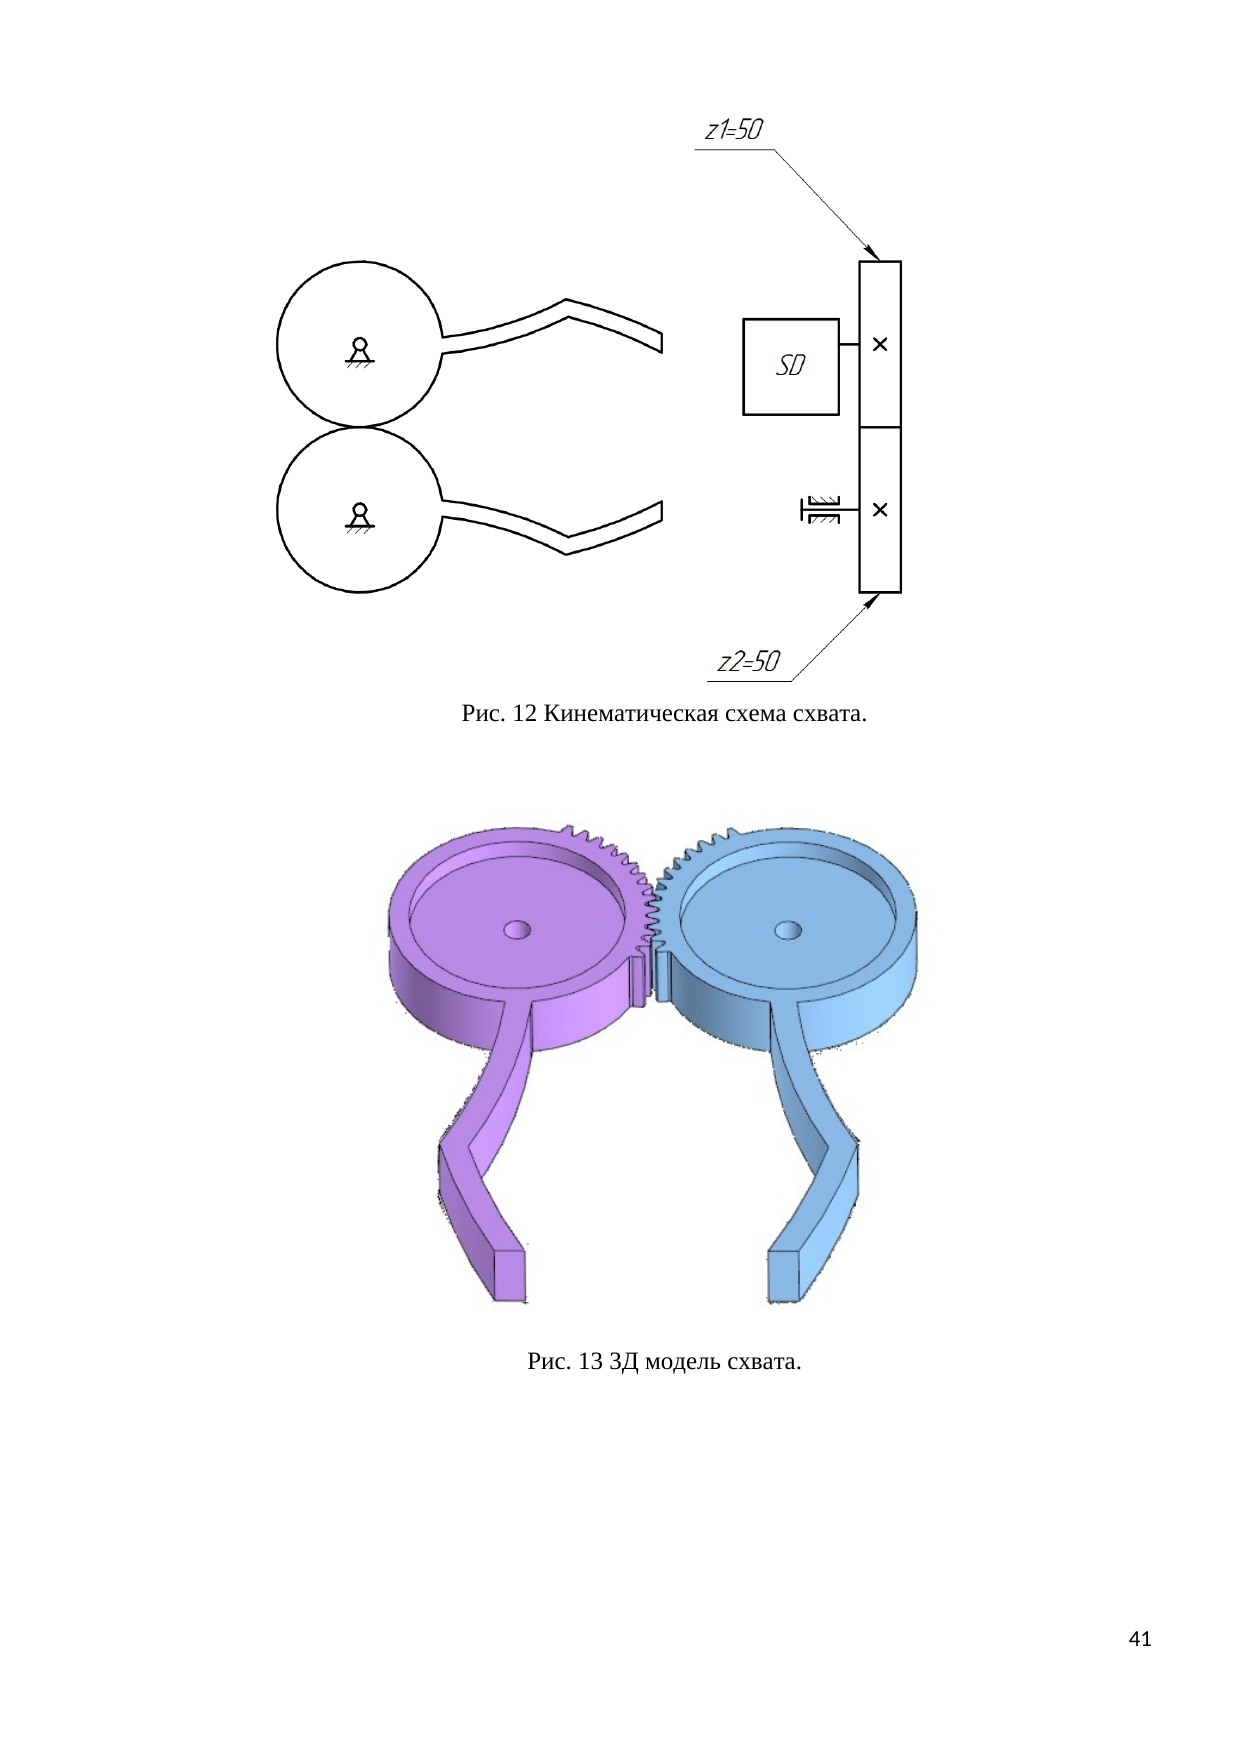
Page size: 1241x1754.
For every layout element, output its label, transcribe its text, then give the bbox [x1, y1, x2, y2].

text Рис. 13 3Д модель схвата. [177, 1346, 1152, 1375]
text Рис. 12 Кинематическая схема схвата. [177, 698, 1152, 727]
picture [324, 770, 1005, 1318]
picture [275, 118, 903, 682]
